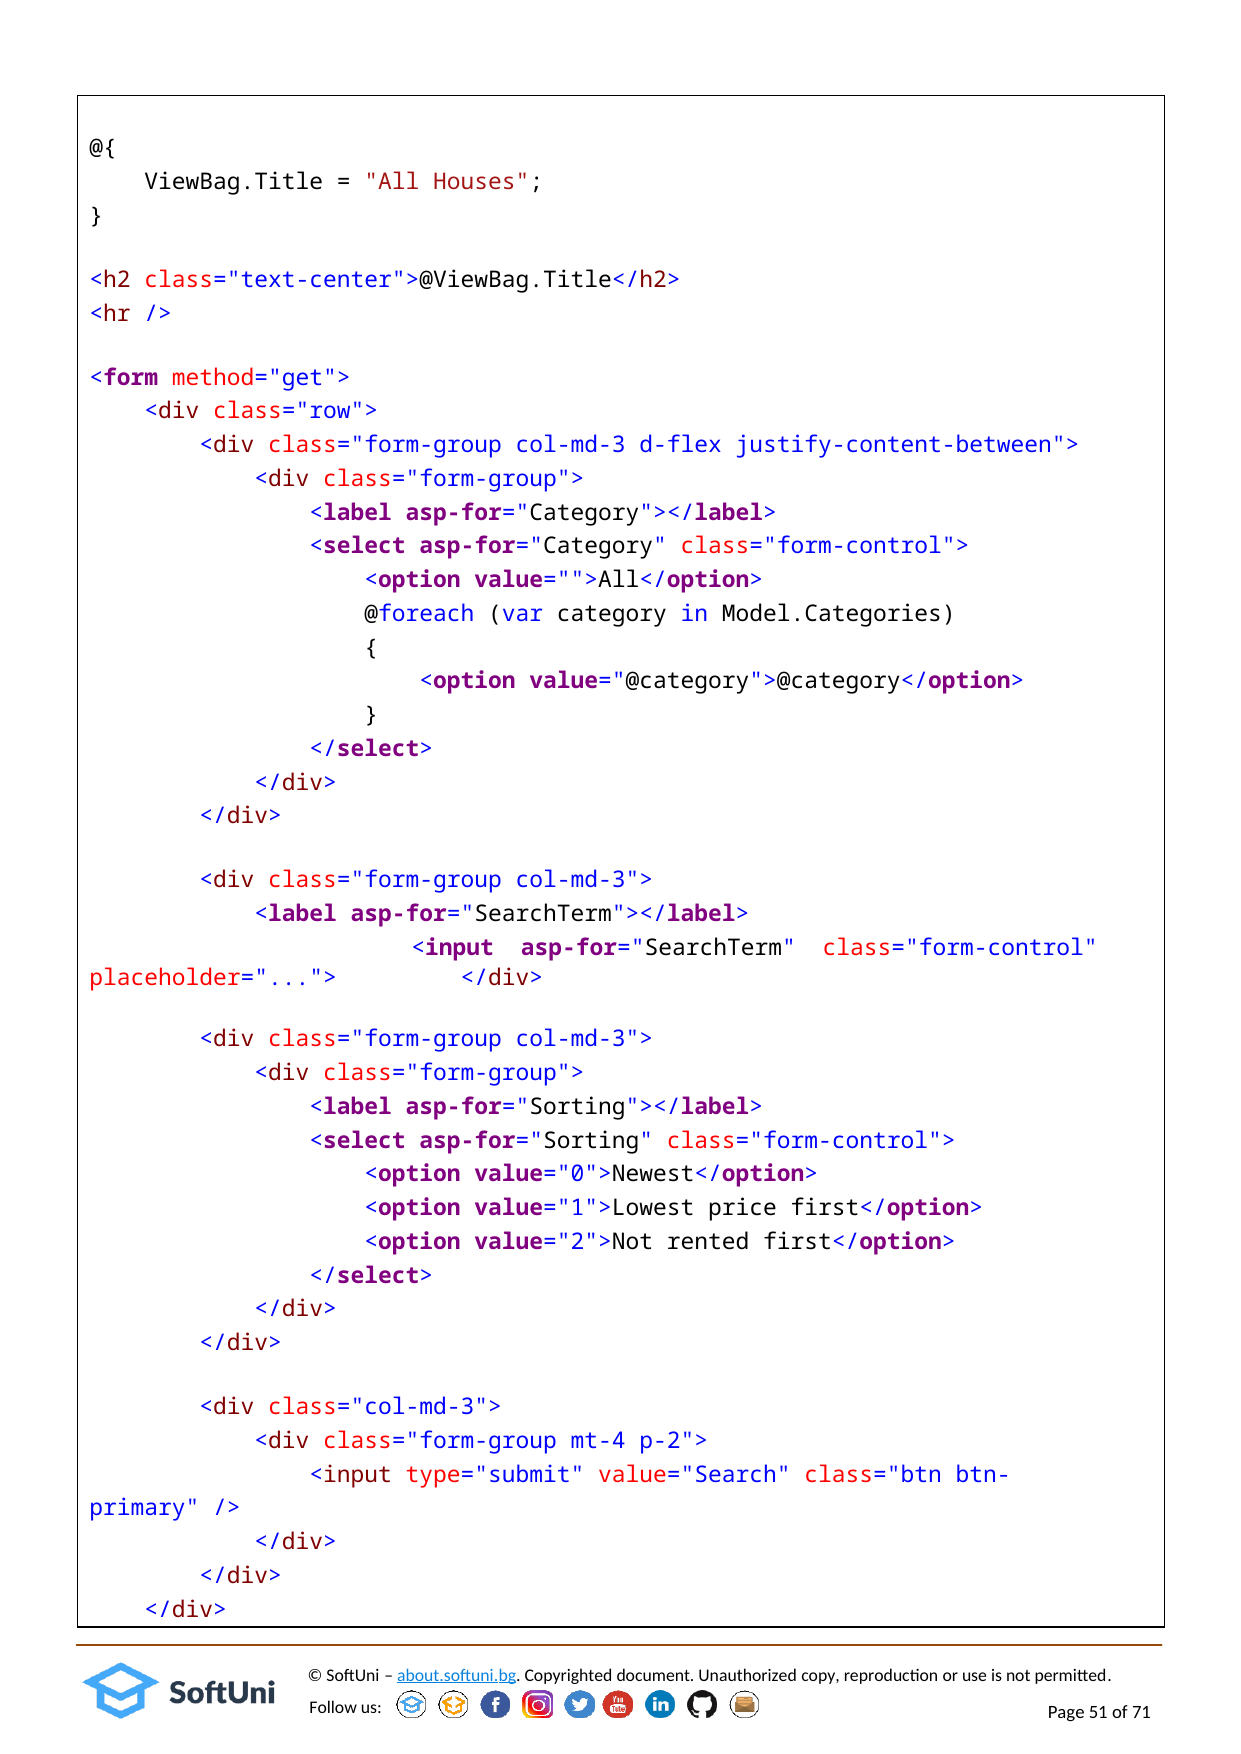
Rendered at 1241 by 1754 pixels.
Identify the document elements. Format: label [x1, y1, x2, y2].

picture [659, 1702, 668, 1710]
picture [480, 1690, 510, 1718]
picture [522, 1690, 553, 1718]
picture [729, 1690, 759, 1718]
picture [668, 1711, 675, 1718]
picture [645, 1710, 653, 1718]
table_header [78, 96, 1164, 1626]
picture [645, 1690, 654, 1699]
picture [396, 1690, 426, 1718]
picture [666, 1690, 675, 1697]
picture [602, 1690, 633, 1718]
picture [75, 1656, 281, 1724]
picture [564, 1690, 595, 1718]
picture [687, 1690, 717, 1718]
picture [438, 1690, 468, 1718]
